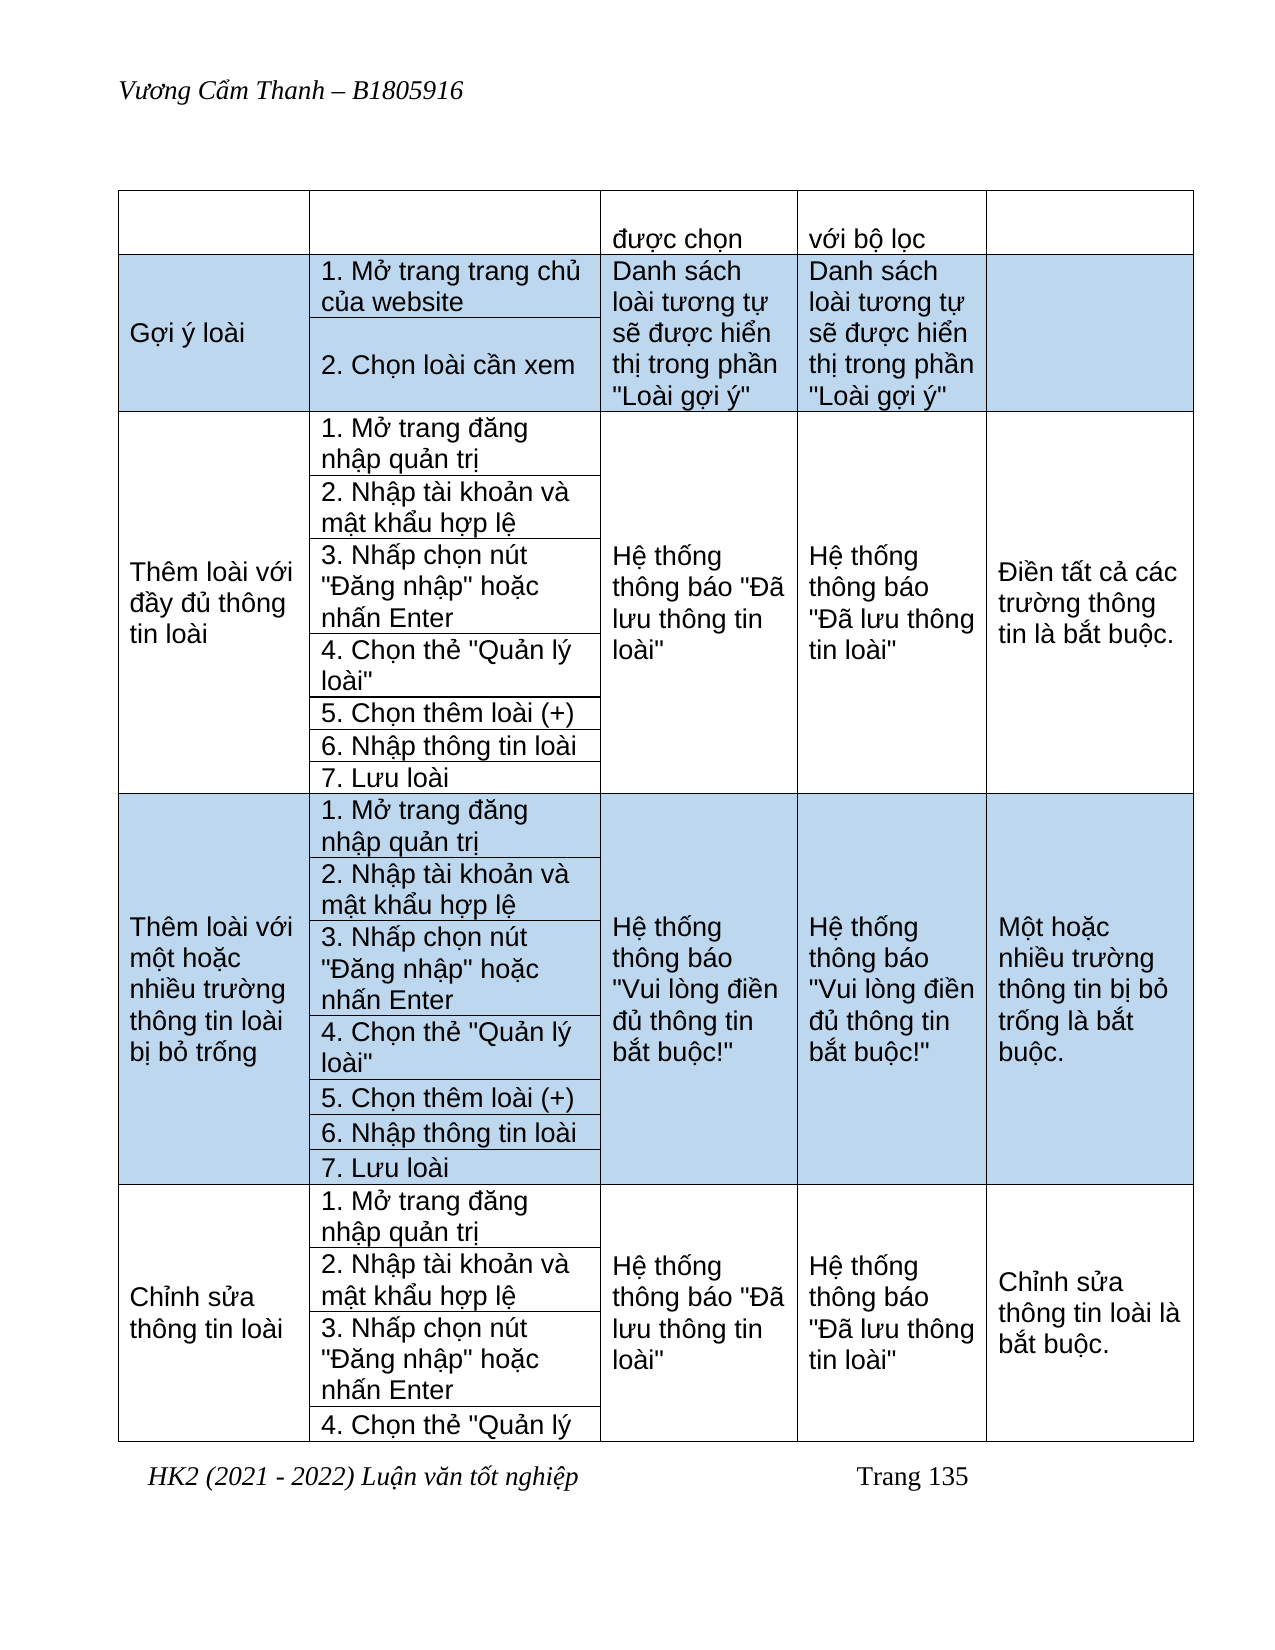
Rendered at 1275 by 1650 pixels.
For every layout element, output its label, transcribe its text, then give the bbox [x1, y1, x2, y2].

table_cell 5. Chọn thêm loài (+) [310, 1080, 600, 1114]
table_cell Hệ thống thông báo "Đã lưu thông tin loài" [798, 412, 986, 793]
table_cell Một hoặc nhiều trường thông tin bị bỏ trống là bắt buộc. [987, 794, 1193, 1184]
table_cell Hệ thống thông báo "Vui lòng điền đủ thông tin bắt buộc!" [798, 794, 986, 1184]
table_cell Danh sách loài tương tự sẽ được hiển thị trong phần "Loài gợi ý" [601, 255, 797, 411]
table_cell 3. Nhấp chọn nút "Đăng nhập" hoặc nhấn Enter [310, 1312, 600, 1406]
table_cell 4. Chọn thẻ "Quản lý loài" [310, 1016, 600, 1079]
table_cell 1. Mở trang trang chủ của website [310, 255, 600, 317]
table_cell 4. Chọn thẻ "Quản lý loài" [310, 634, 600, 696]
table_cell Điền tất cả các trường thông tin là bắt buộc. [987, 412, 1193, 793]
table_cell Gợi ý loài [119, 255, 309, 411]
table_cell 3. Nhấp chọn nút "Đăng nhập" hoặc nhấn Enter [310, 539, 600, 633]
table_cell Thêm loài với đầy đủ thông tin loài [119, 412, 309, 793]
table_cell 2. Nhập tài khoản và mật khẩu hợp lệ [310, 1248, 600, 1311]
table_cell 1. Mở trang đăng nhập quản trị [310, 412, 600, 474]
table_cell [987, 255, 1193, 411]
table_cell [310, 191, 600, 254]
table_cell 1. Mở trang đăng nhập quản trị [310, 794, 600, 857]
table_cell Thêm loài với một hoặc nhiều trường thông tin loài bị bỏ trống [119, 794, 309, 1184]
table_cell 2. Nhập tài khoản và mật khẩu hợp lệ [310, 476, 600, 538]
table_cell Danh sách loài tương tự sẽ được hiển thị trong phần "Loài gợi ý" [798, 255, 986, 411]
table_cell Chỉnh sửa thông tin loài là bắt buộc. [987, 1185, 1193, 1441]
table_cell Hệ thống thông báo "Vui lòng điền đủ thông tin bắt buộc!" [601, 794, 797, 1184]
table_cell 7. Lưu loài [310, 1150, 600, 1184]
table_cell 6. Nhập thông tin loài [310, 730, 600, 761]
table_cell 3. Nhấp chọn nút "Đăng nhập" hoặc nhấn Enter [310, 921, 600, 1015]
table_cell 7. Lưu loài [310, 762, 600, 793]
table_cell 5. Chọn thêm loài (+) [310, 698, 600, 729]
table_cell Hệ thống thông báo "Đã lưu thông tin loài" [798, 1185, 986, 1441]
table_cell Chỉnh sửa thông tin loài [119, 1185, 309, 1441]
table_cell 2. Chọn loài cần xem [310, 318, 600, 411]
table_cell Hệ thống thông báo "Đã lưu thông tin loài" [601, 412, 797, 793]
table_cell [310, 1407, 600, 1441]
table_cell 6. Nhập thông tin loài [310, 1115, 600, 1149]
table_cell 1. Mở trang đăng nhập quản trị [310, 1185, 600, 1247]
table_cell 2. Nhập tài khoản và mật khẩu hợp lệ [310, 858, 600, 920]
table_cell Hệ thống thông báo "Đã lưu thông tin loài" [601, 1185, 797, 1441]
